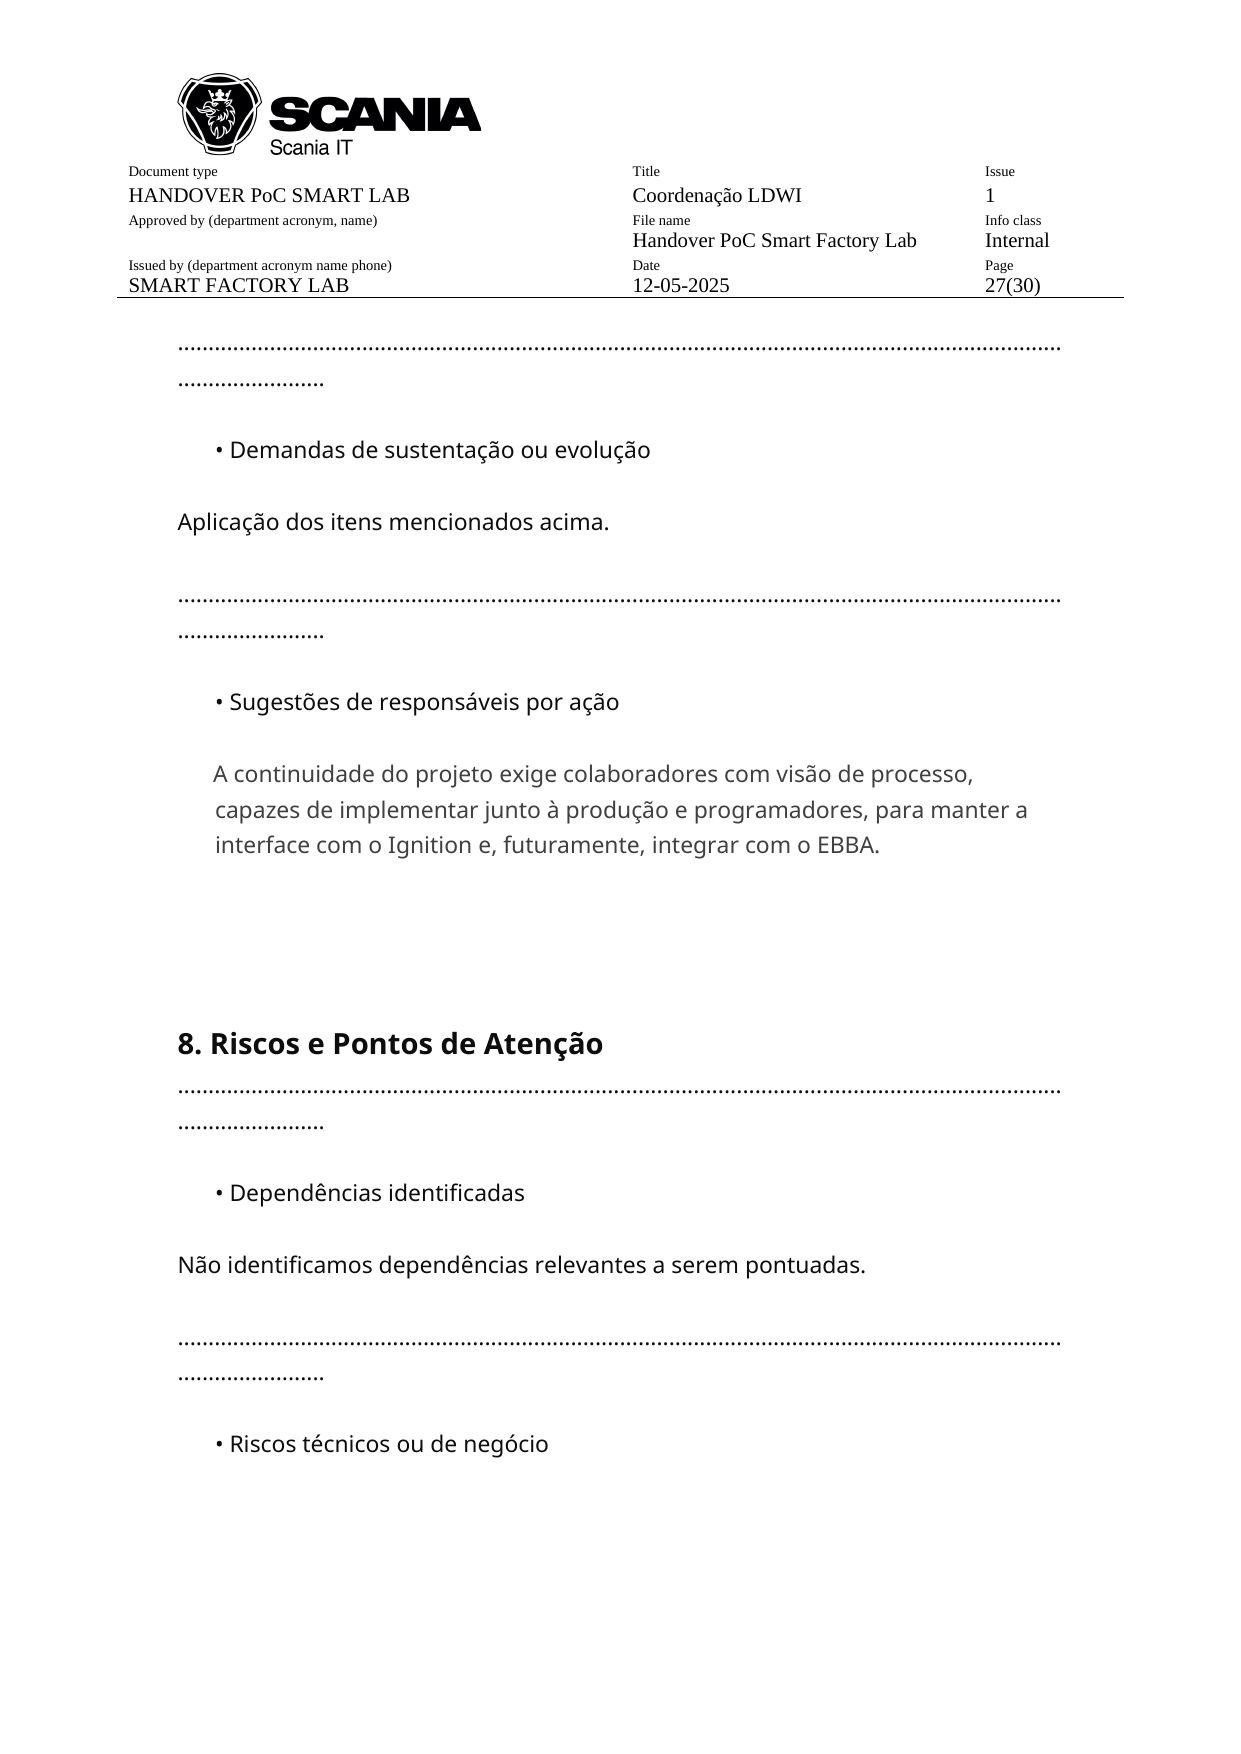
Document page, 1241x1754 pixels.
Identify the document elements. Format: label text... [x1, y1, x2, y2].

picture [177, 73, 482, 159]
list ........................................................................................................................................................................ [177, 1320, 1063, 1388]
list • Riscos técnicos ou de negócio [215, 1428, 1063, 1459]
list ........................................................................................................................................................................ [177, 578, 1063, 645]
list ........................................................................................................................................................................ [177, 326, 1063, 393]
list ........................................................................................................................................................................ [177, 1069, 1063, 1136]
list • Demandas de sustentação ou evolução [215, 434, 1063, 465]
list • Sugestões de responsáveis por ação [215, 686, 1063, 717]
list Aplicação dos itens mencionados acima. [177, 506, 1063, 537]
list A continuidade do projeto exige colaboradores com visão de processo, capazes de implementar junto à produção e programadores, para manter a interface com o Ignition e, futuramente, integrar com o EBBA. [177, 758, 1063, 861]
list Não identificamos dependências relevantes a serem pontuadas. [177, 1248, 1063, 1280]
subtitle 8. Riscos e Pontos de Atenção [177, 1023, 1063, 1063]
list • Dependências identificadas [215, 1177, 1063, 1208]
